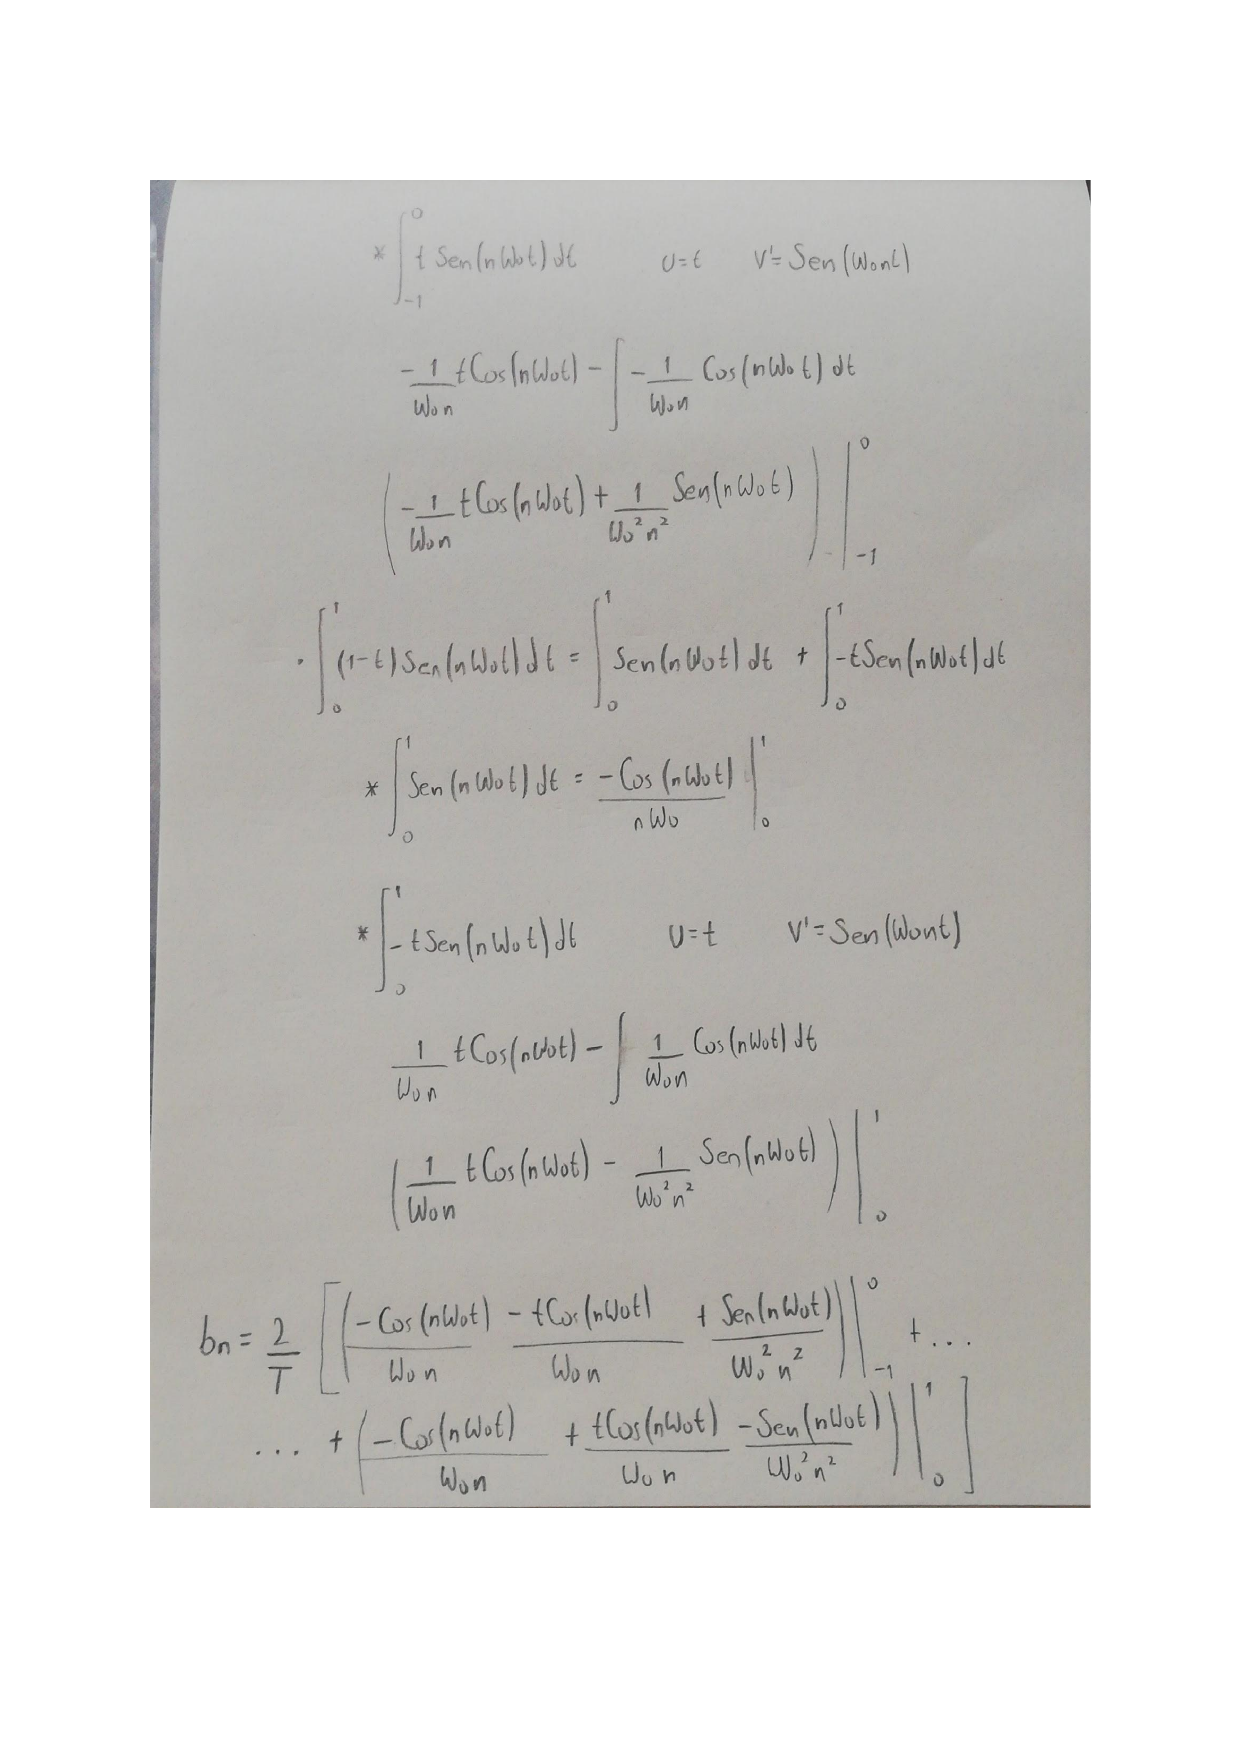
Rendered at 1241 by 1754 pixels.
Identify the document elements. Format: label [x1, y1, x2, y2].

picture [150, 180, 1091, 1508]
